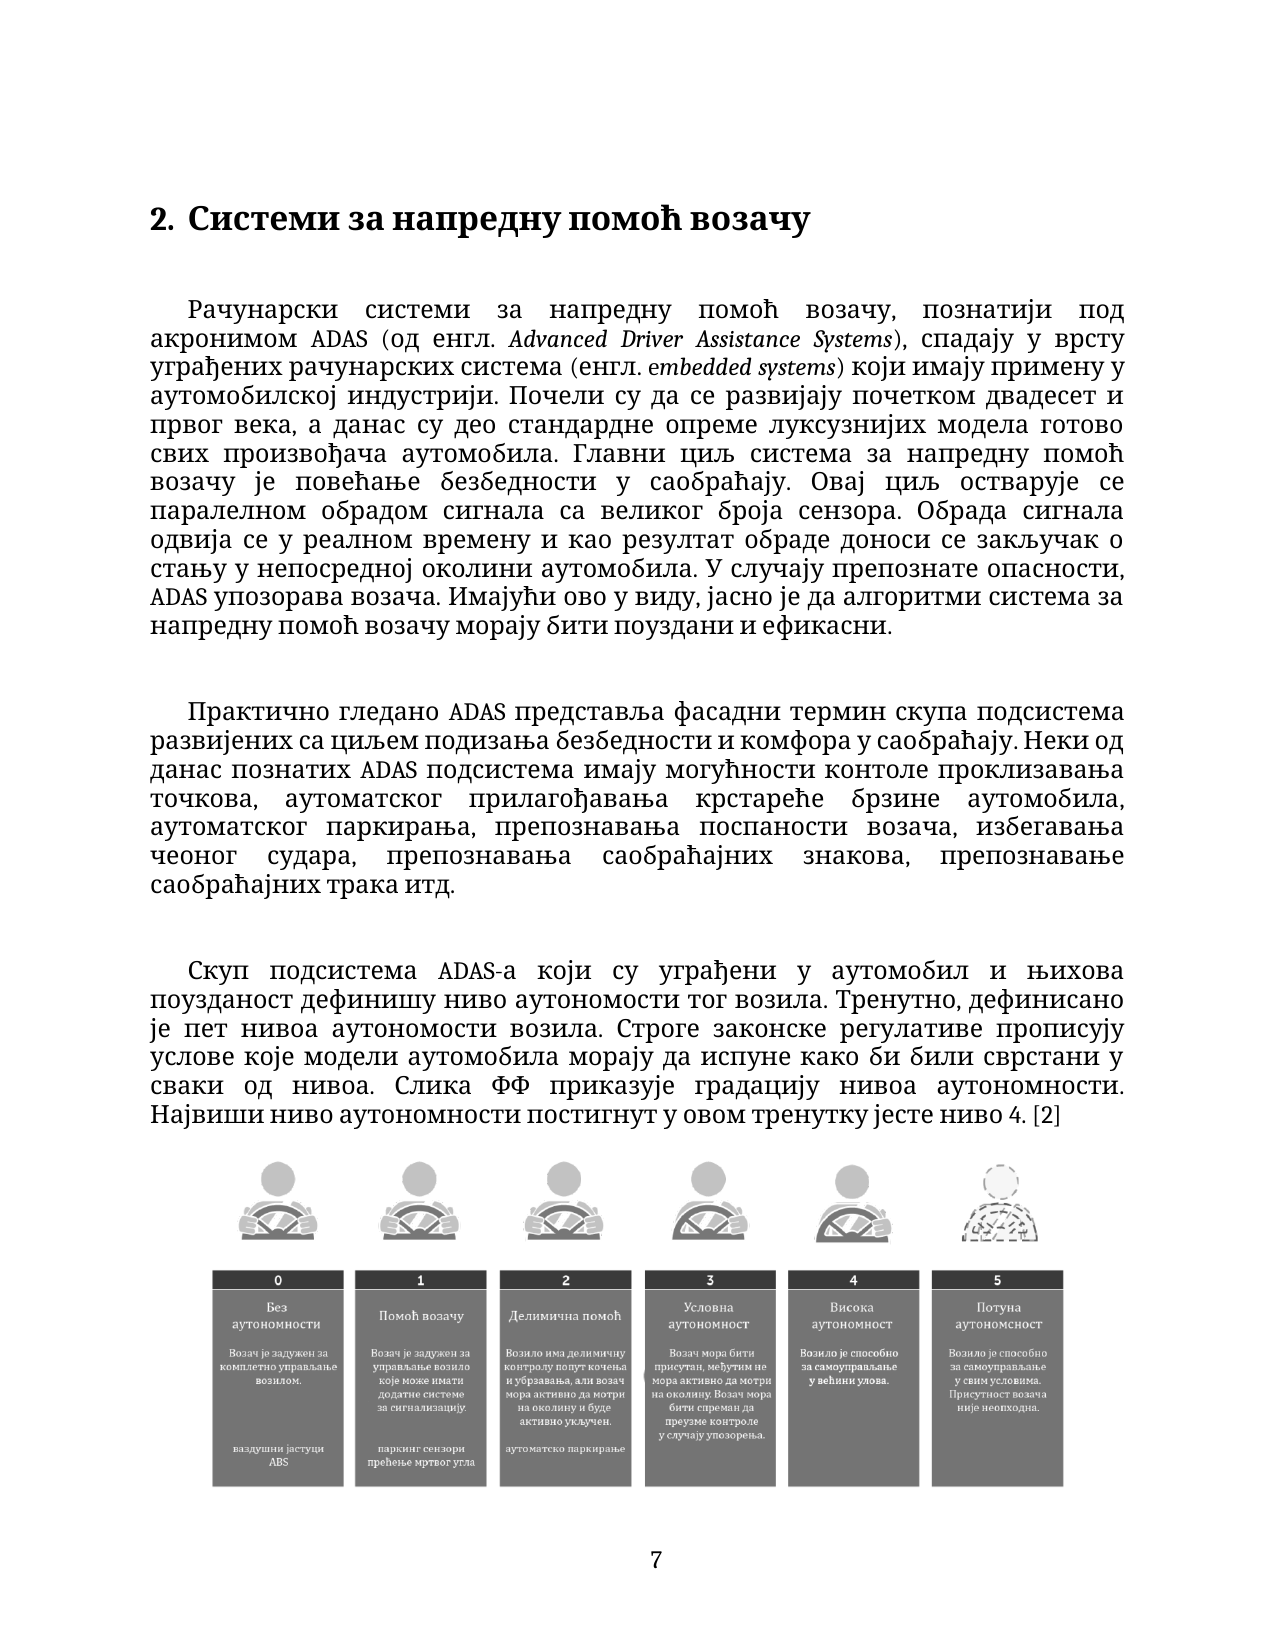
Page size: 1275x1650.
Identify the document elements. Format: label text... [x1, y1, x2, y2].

subtitle Системи за напредну помоћ возачу [150, 200, 1125, 238]
picture [183, 1149, 1092, 1501]
text Практично гледано ADAS представља фасадни термин скупа подсистема развијених са циљем подизања безбедности и комфора у саобраћају. Неки од данас познатих ADAS подсистема имају могућности контоле проклизавања точкова, аутоматског прилагођавања крстареће брзине аутомобила, аутоматског паркирања, препознавања поспаности возача, избегавања чеоног судара, препознавања саобраћајних знакова, препознавање саобраћајних трака итд. [150, 698, 1125, 899]
text Рачунарски системи за напредну помоћ возачу, познатији под акронимом ADAS (од енгл. Advanced Driver Assistance Systems), спадају у врсту уграђених рачунарских система (енгл. embedded systems) који имају примену у аутомобилској индустрији. Почели су да се развијају почетком двадесет и првог века, а данас су део стандардне опреме луксузнијих модела готово свих произвођача аутомобила. Главни циљ система за напредну помоћ возачу је повећање безбедности у саобраћају. Овај циљ остварује се паралелном обрадом сигнала са великог броја сензора. Обрада сигнала одвија се у реалном времену и као резултат обраде доноси се закључак о стању у непосредној околини аутомобила. У случају препознате опасности, ADAS упозорава возача. Имајући ово у виду, јасно је да алгоритми система за напредну помоћ возачу морају бити поуздани и ефикасни. [150, 296, 1125, 641]
text Скуп подсистема ADAS-а који су уграђени у аутомобил и њихова поузданост дефинишу ниво аутономости тог возила. Тренутно, дефинисано је пет нивоа аутономости возила. Строге законске регулативе прописују услове које модели аутомобила морају да испуне како би били сврстани у сваки од нивоа. Слика ФФ приказује градацију нивоа аутономности. Највиши ниво аутономности постигнут у овом тренутку јесте ниво 4. [2] [150, 957, 1125, 1129]
